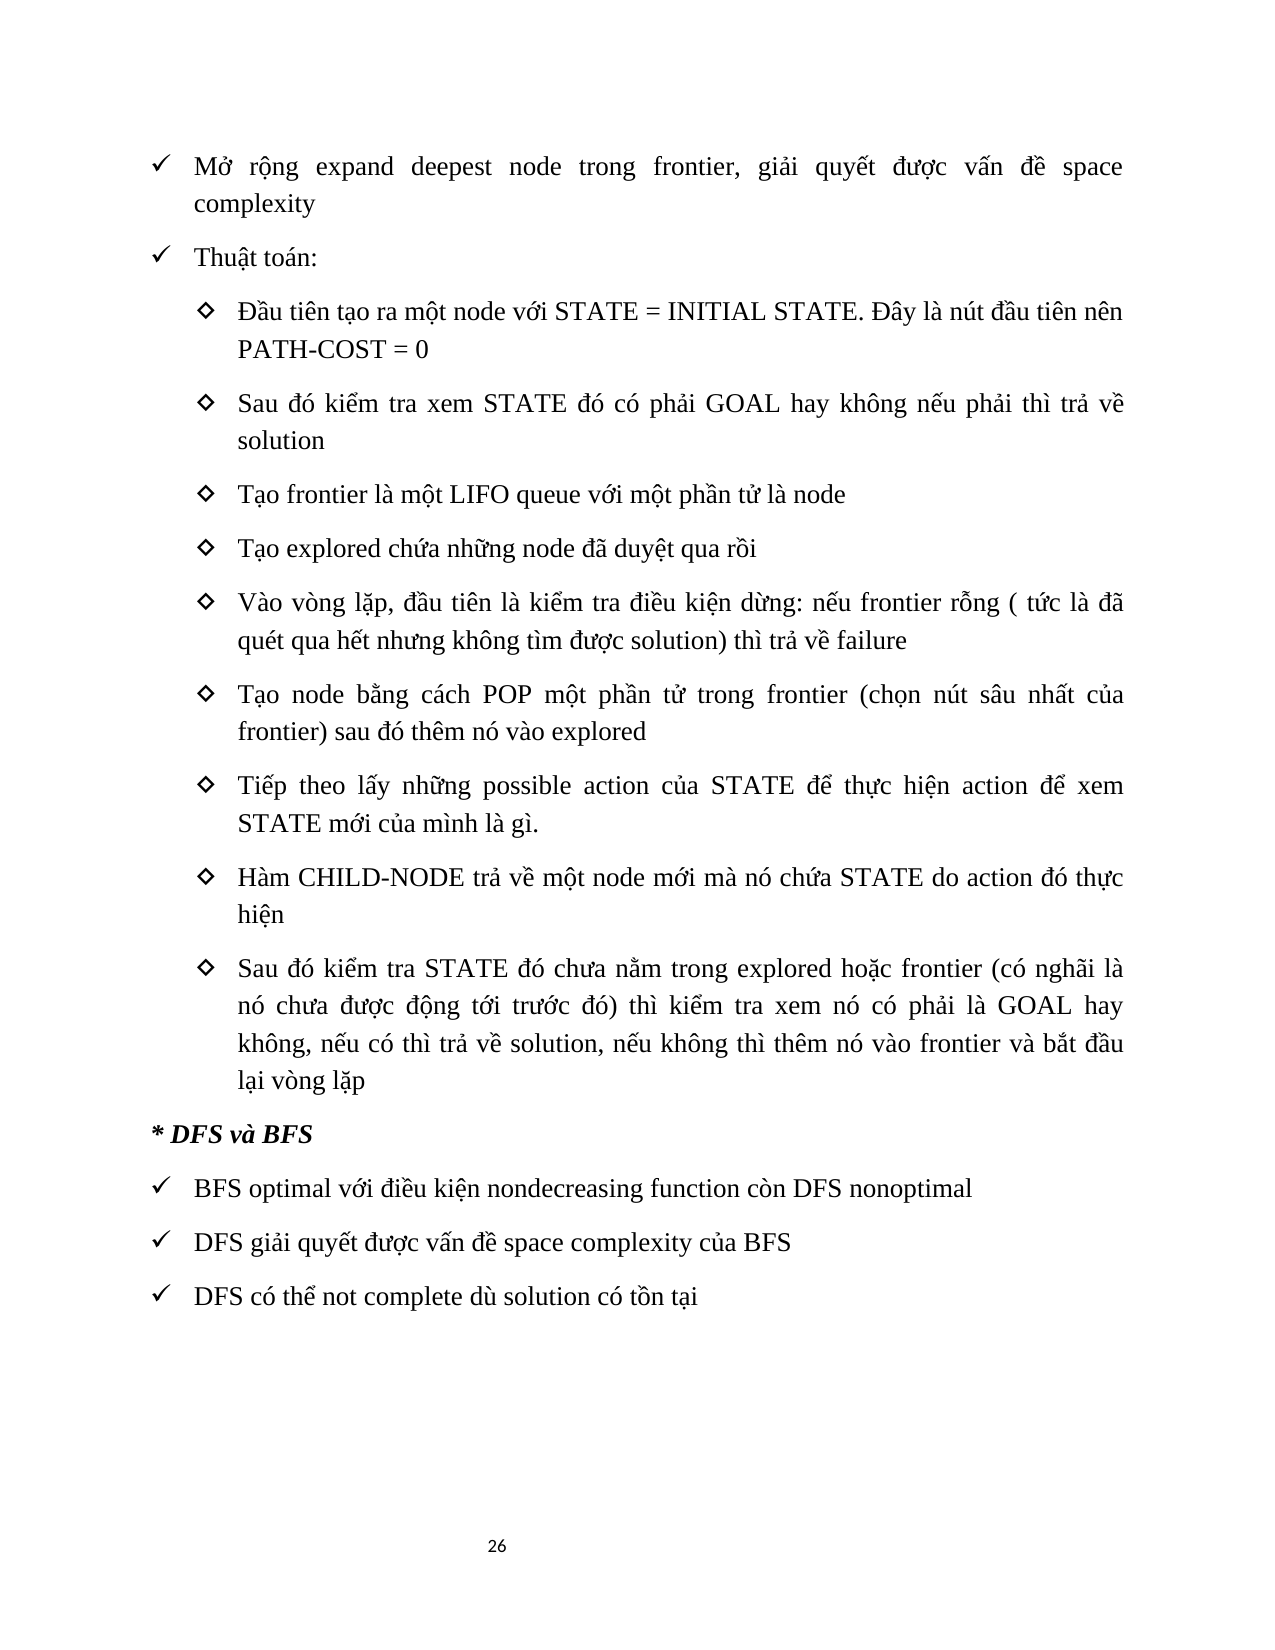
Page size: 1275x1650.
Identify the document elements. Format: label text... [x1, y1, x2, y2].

list Sau đó kiểm tra xem STATE đó có phải GOAL hay không nếu phải thì trả về solution [194, 387, 1125, 455]
list Vào vòng lặp, đầu tiên là kiểm tra điều kiện dừng: nếu frontier rỗng ( tức là đã quét qua hết nhưng không tìm được solution) thì trả về failure [194, 587, 1125, 655]
list Đầu tiên tạo ra một node với STATE = INITIAL STATE. Đây là nút đầu tiên nên PATH-COST = 0 [194, 296, 1125, 364]
list Sau đó kiểm tra STATE đó chưa nằm trong explored hoặc frontier (có nghãi là nó chưa được động tới trước đó) thì kiểm tra xem nó có phải là GOAL hay không, nếu có thì trả về solution, nếu không thì thêm nó vào frontier và bắt đầu lại vòng lặp [194, 952, 1125, 1095]
list DFS có thể not complete dù solution có tồn tại [150, 1280, 1125, 1311]
list Tạo node bằng cách POP một phần tử trong frontier (chọn nút sâu nhất của frontier) sau đó thêm nó vào explored [194, 678, 1125, 746]
list Mở rộng expand deepest node trong frontier, giải quyết được vấn đề space complexity [150, 150, 1125, 218]
list Tiếp theo lấy những possible action của STATE để thực hiện action để xem STATE mới của mình là gì. [194, 769, 1125, 838]
list BFS optimal với điều kiện nondecreasing function còn DFS nonoptimal [150, 1172, 1125, 1203]
list Hàm CHILD-NODE trả về một node mới mà nó chứa STATE do action đó thực hiện [194, 861, 1125, 929]
list Tạo explored chứa những node đã duyệt qua rồi [194, 532, 1125, 564]
list DFS giải quyết được vấn đề space complexity của BFS [150, 1226, 1125, 1257]
list Thuật toán: [150, 241, 1125, 273]
text * DFS và BFS [150, 1118, 1125, 1149]
list Tạo frontier là một LIFO queue với một phần tử là node [194, 478, 1125, 509]
